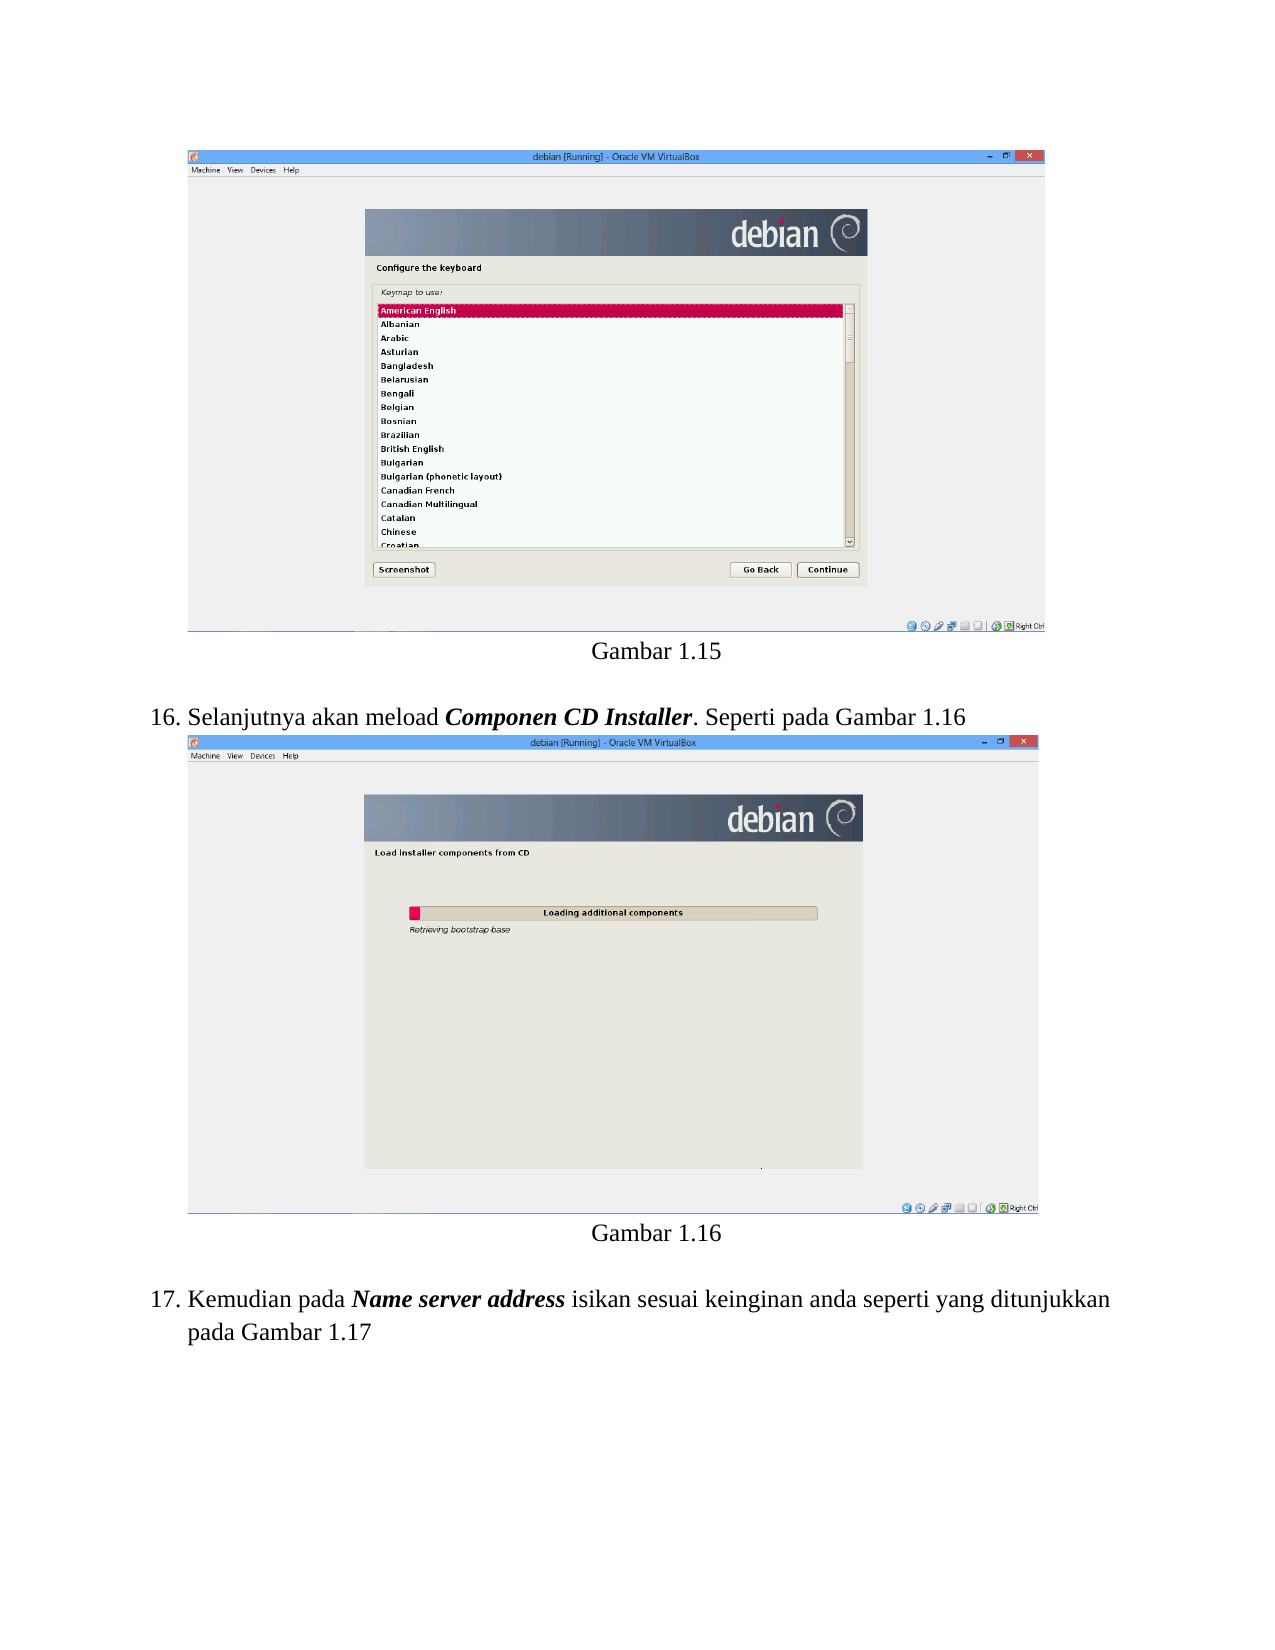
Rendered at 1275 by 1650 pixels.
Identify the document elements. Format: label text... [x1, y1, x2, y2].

list Selanjutnya akan meload Componen CD Installer. Seperti pada Gambar 1.16 [150, 702, 1125, 731]
picture [187, 150, 1045, 632]
list Kemudian pada Name server address isikan sesuai keinginan anda seperti yang ditunjukkan pada Gambar 1.17 [150, 1284, 1125, 1346]
list Gambar 1.15 [187, 636, 1125, 665]
list Gambar 1.16 [187, 1218, 1125, 1247]
picture [187, 735, 1039, 1214]
